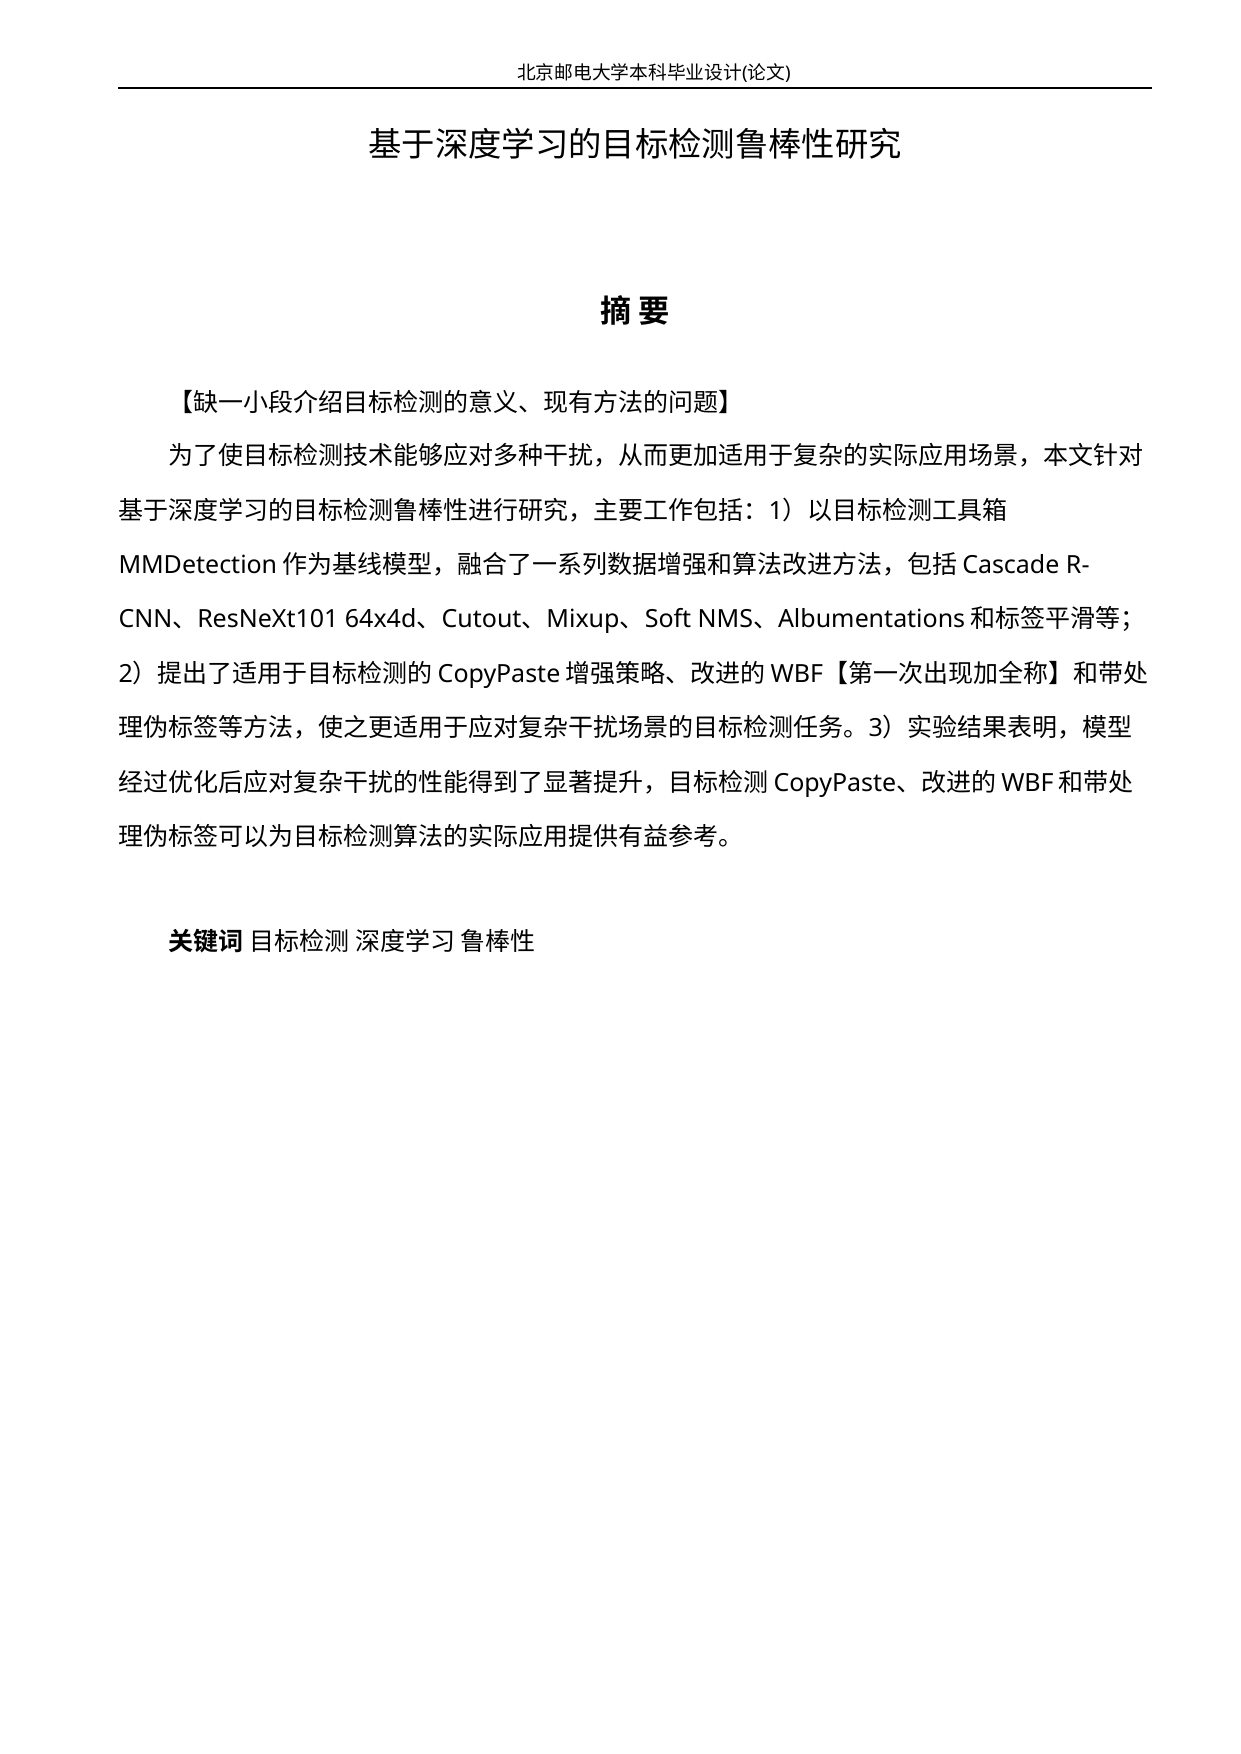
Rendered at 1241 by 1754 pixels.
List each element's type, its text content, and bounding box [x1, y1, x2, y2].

text 摘 要 [118, 286, 1152, 331]
text 为了使目标检测技术能够应对多种干扰，从而更加适用于复杂的实际应用场景，本文针对基于深度学习的目标检测鲁棒性进行研究，主要工作包括：1）以目标检测工具箱MMDetection作为基线模型，融合了一系列数据增强和算法改进方法，包括Cascade R-CNN、ResNeXt101 64x4d、Cutout、Mixup、Soft NMS、Albumentations和标签平滑等；2）提出了适用于目标检测的CopyPaste增强策略、改进的WBF【第一次出现加全称】和带处理伪标签等方法，使之更适用于应对复杂干扰场景的目标检测任务。3）实验结果表明，模型经过优化后应对复杂干扰的性能得到了显著提升，目标检测CopyPaste、改进的WBF和带处理伪标签可以为目标检测算法的实际应用提供有益参考。 [118, 436, 1152, 853]
text 基于深度学习的目标检测鲁棒性研究 [118, 118, 1152, 166]
text 关键词 目标检测 深度学习 鲁棒性 [118, 922, 1152, 958]
text 【缺一小段介绍目标检测的意义、现有方法的问题】 [118, 385, 1152, 419]
